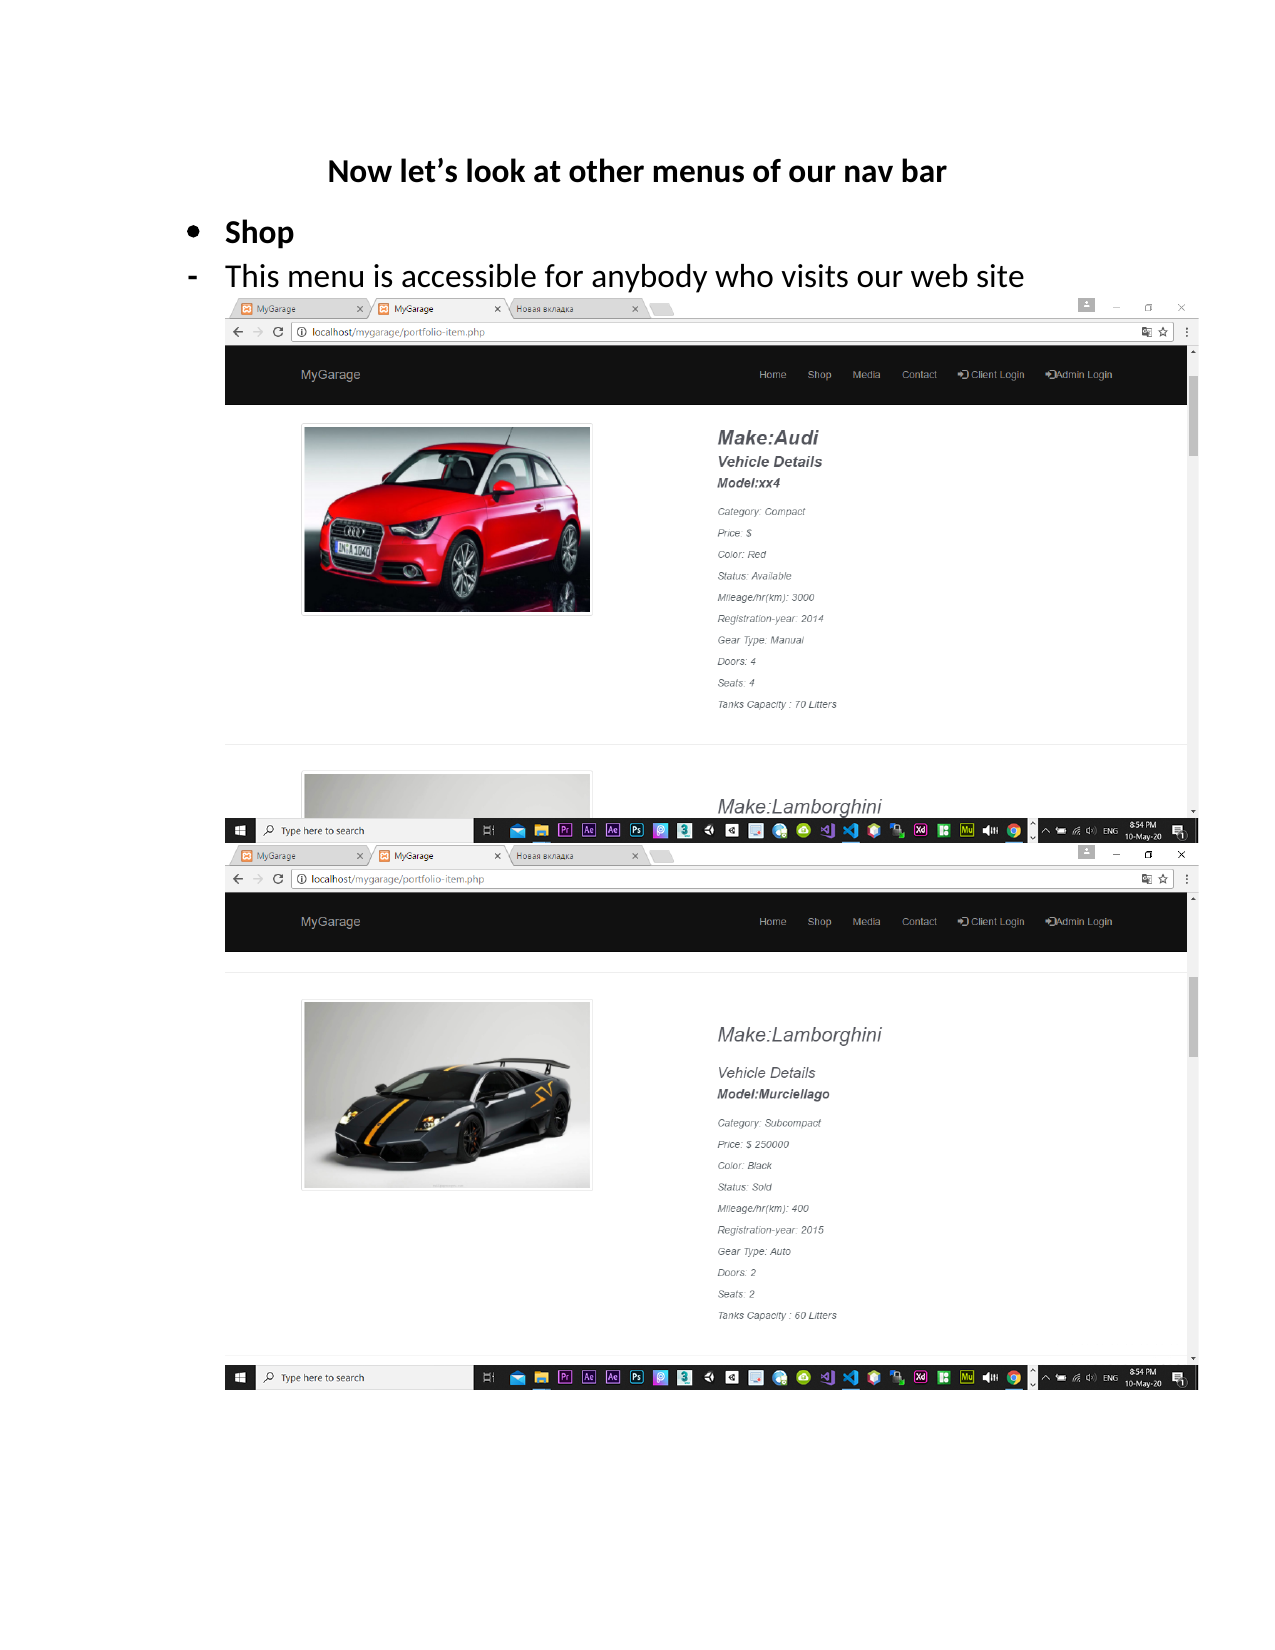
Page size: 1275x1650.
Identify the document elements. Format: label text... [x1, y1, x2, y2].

picture [225, 298, 1199, 843]
list Shop [187, 211, 1125, 251]
picture [225, 845, 1199, 1390]
list This menu is accessible for anybody who visits our web site [187, 254, 1125, 295]
text Now let’s look at other menus of our nav bar [150, 150, 1125, 191]
